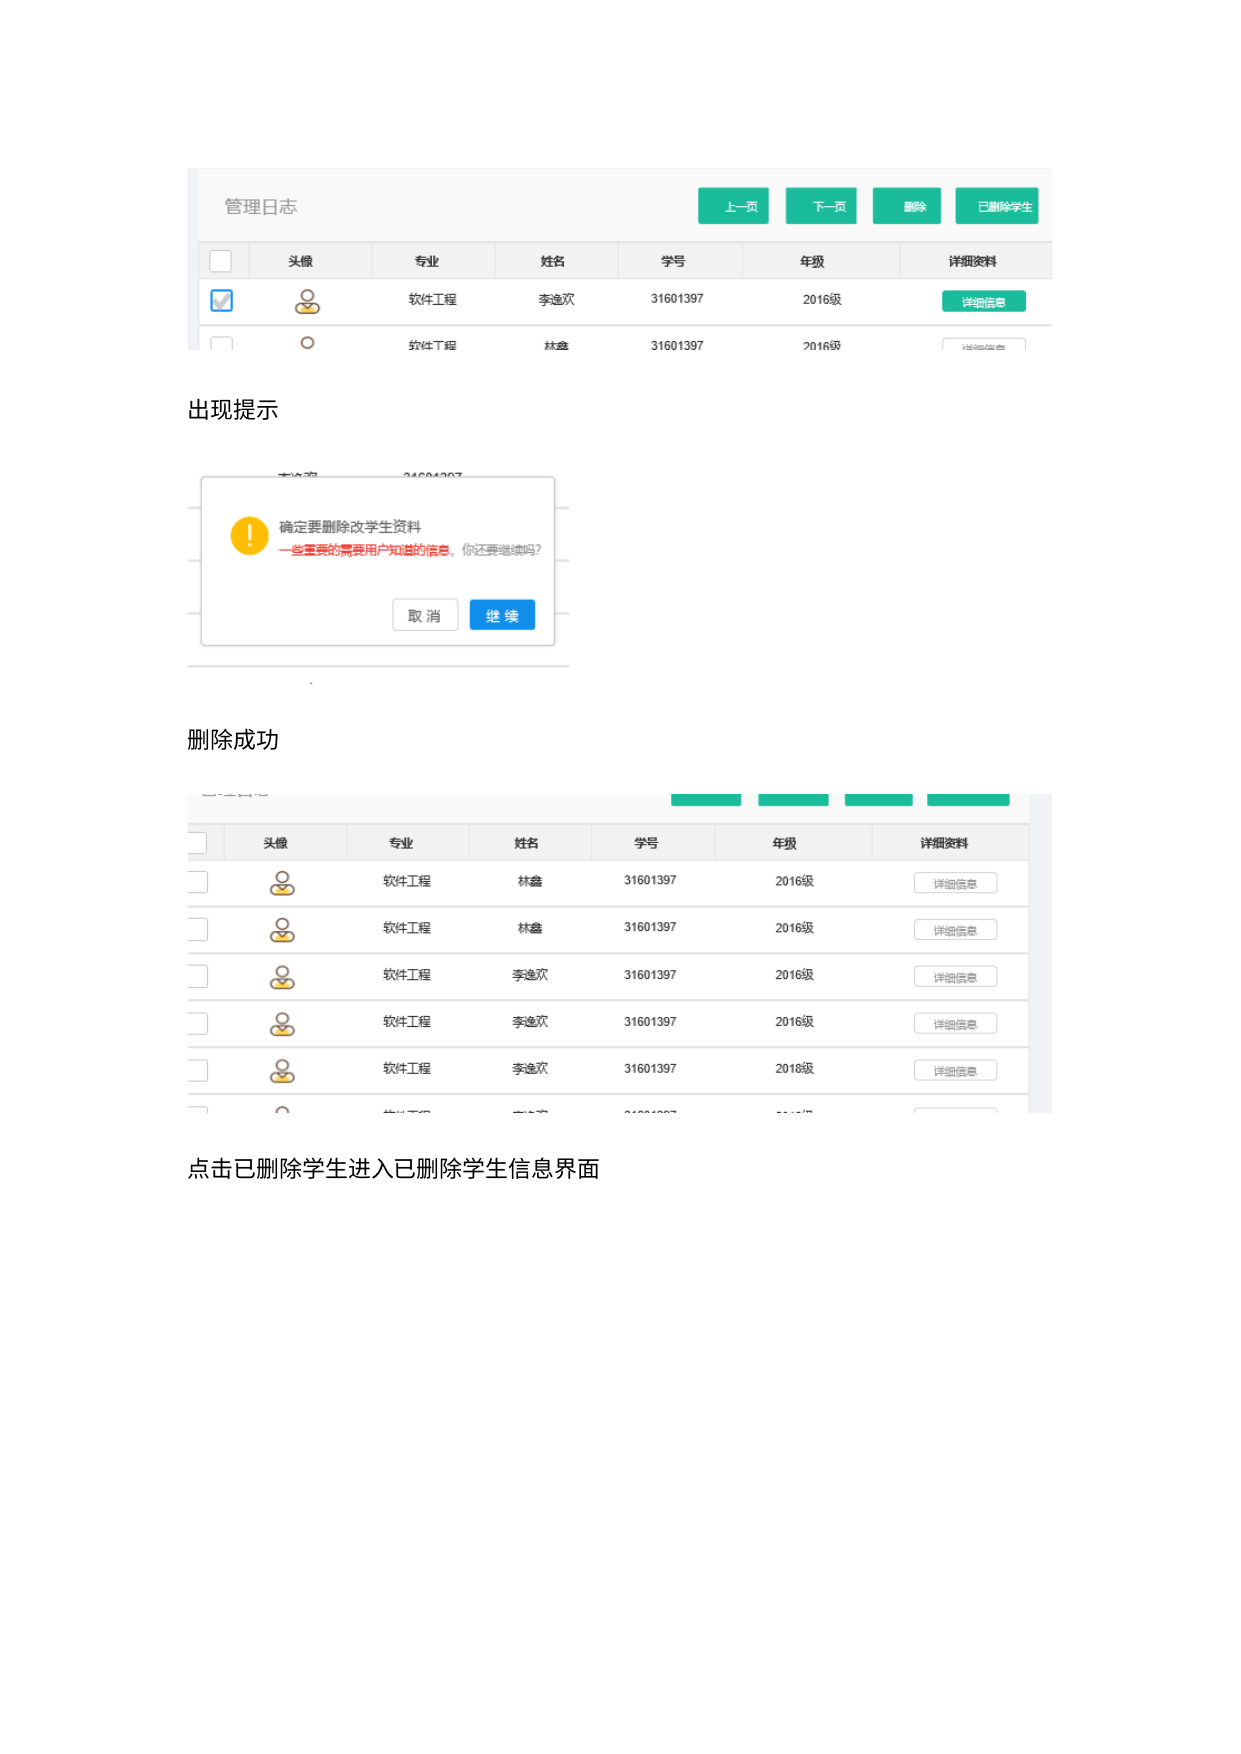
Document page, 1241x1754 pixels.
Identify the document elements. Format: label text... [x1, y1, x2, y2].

picture [187, 464, 569, 684]
text 删除成功 [187, 706, 1053, 771]
picture [187, 794, 1052, 1113]
picture [187, 168, 1053, 350]
text 出现提示 [187, 376, 1053, 441]
text 点击已删除学生进入已删除学生信息界面 [187, 1134, 1053, 1199]
